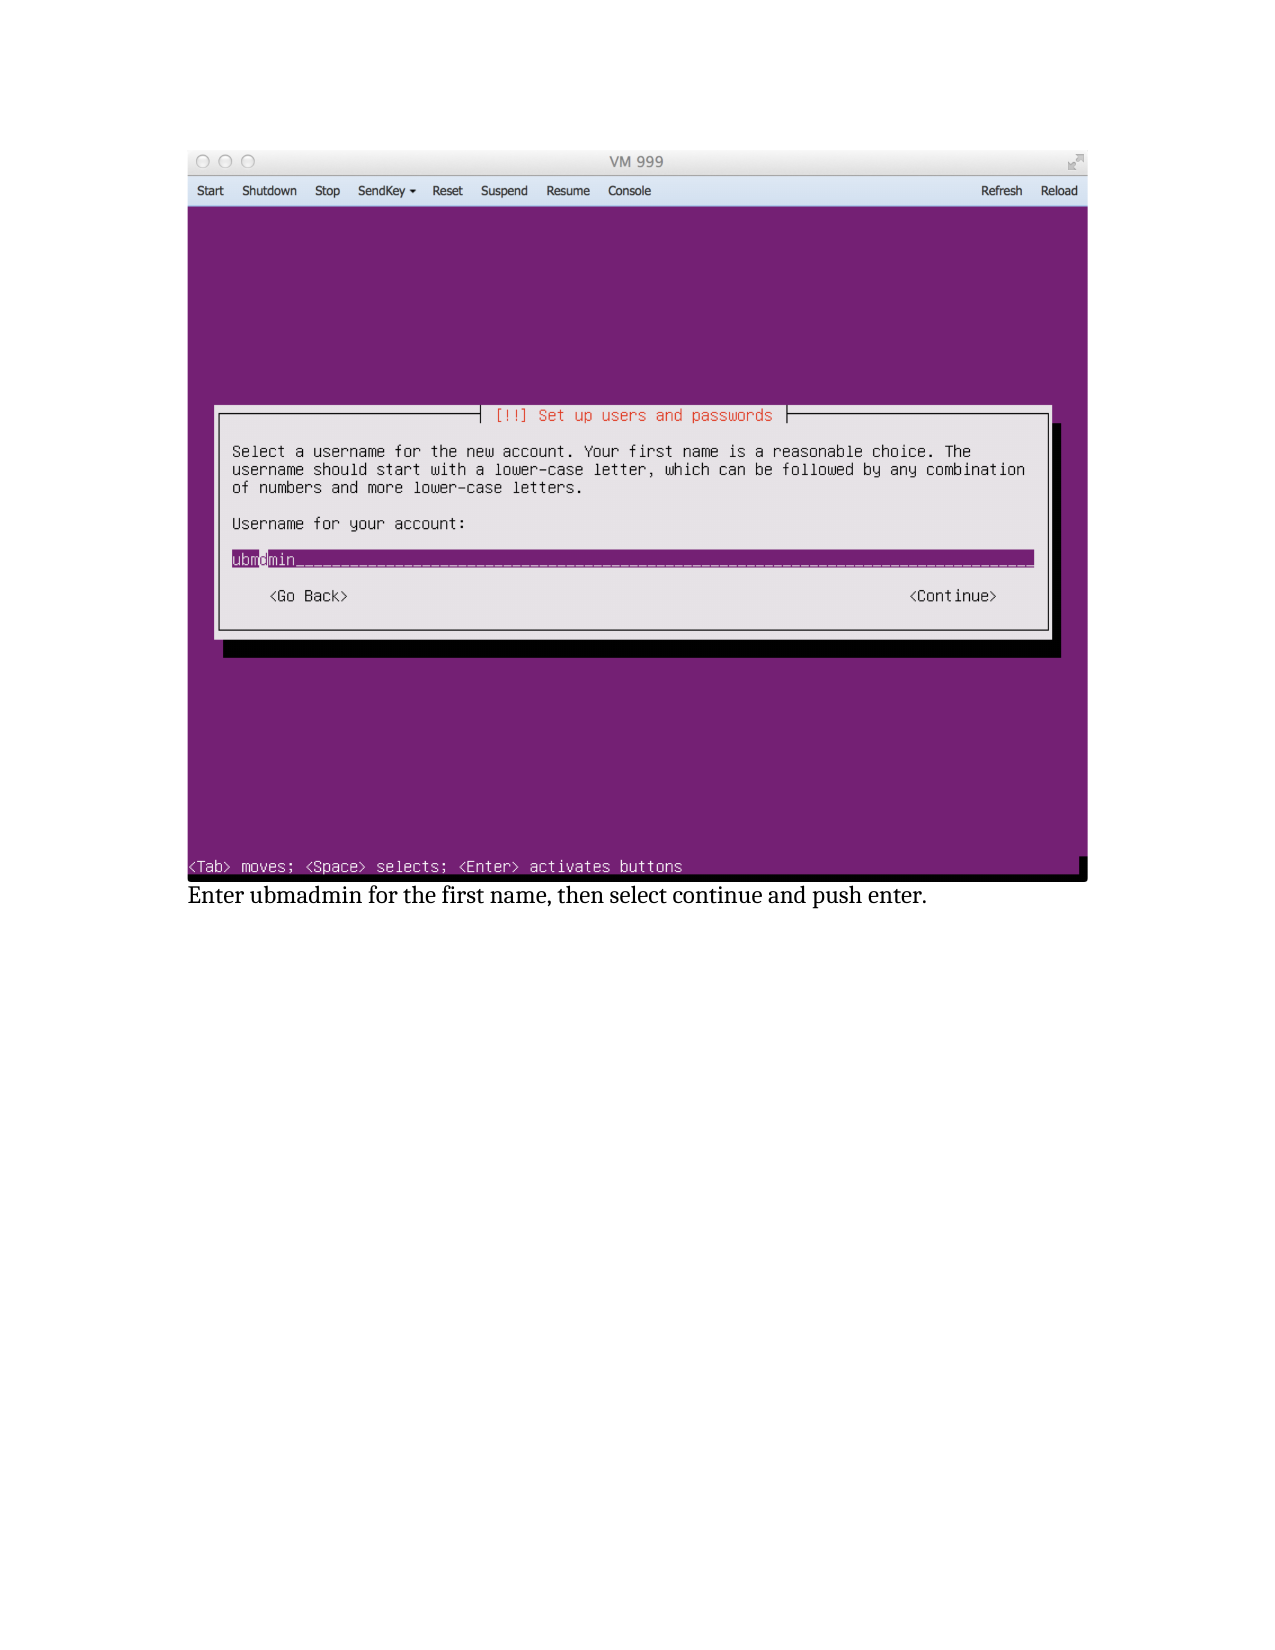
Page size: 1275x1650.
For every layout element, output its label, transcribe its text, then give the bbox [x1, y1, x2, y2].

text Enter ubmadmin for the first name, then select continue and push enter. [187, 882, 1087, 910]
picture [187, 150, 1088, 882]
